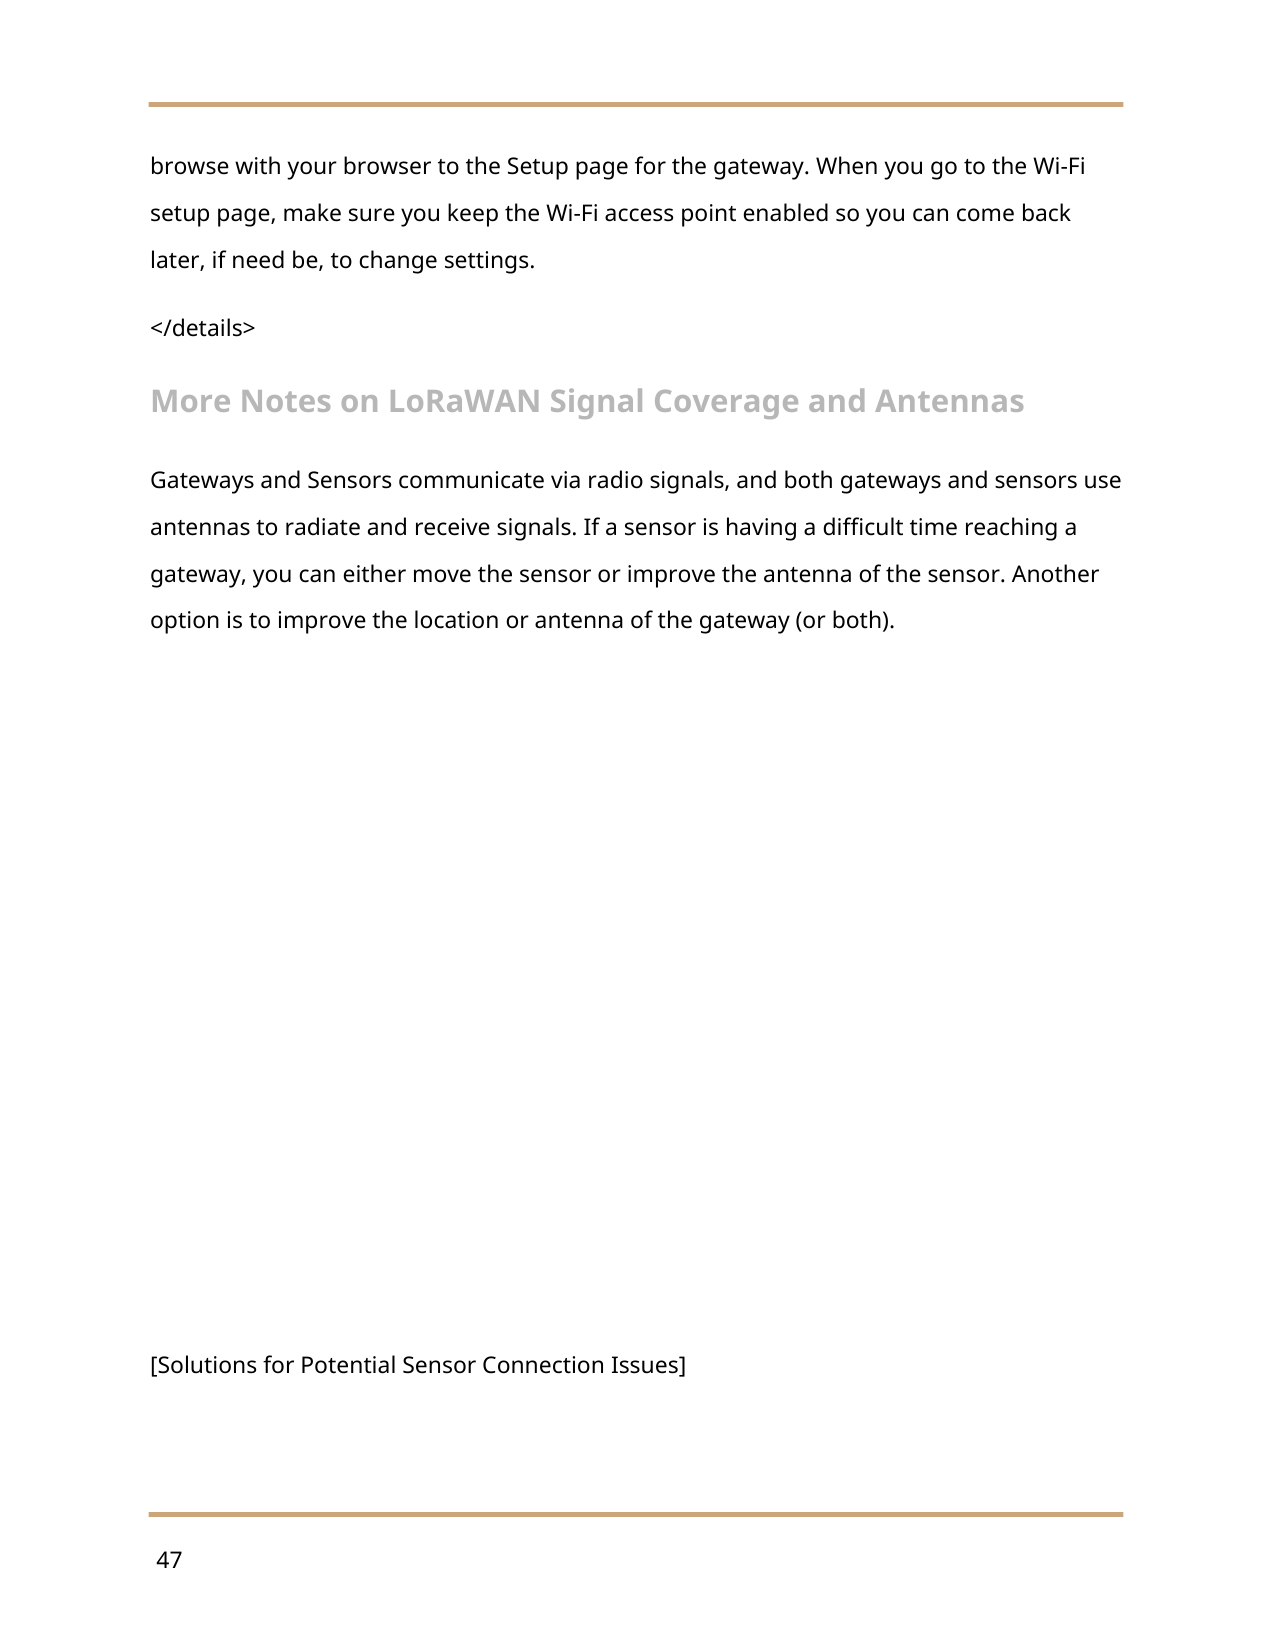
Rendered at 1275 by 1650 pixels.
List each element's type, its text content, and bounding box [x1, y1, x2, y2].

text </details> [150, 311, 1125, 343]
subtitle More Notes on LoRaWAN Signal Coverage and Antennas [150, 379, 1125, 422]
picture [148, 102, 1124, 107]
picture [148, 1512, 1124, 1517]
text [Solutions for Potential Sensor Connection Issues] [150, 1349, 1125, 1381]
text Gateways and Sensors communicate via radio signals, and both gateways and sensors use antennas to radiate and receive signals. If a sensor is having a difficult time reaching a gateway, you can either move the sensor or improve the antenna of the sensor. Another option is to improve the location or antenna of the gateway (or both). [150, 464, 1125, 636]
